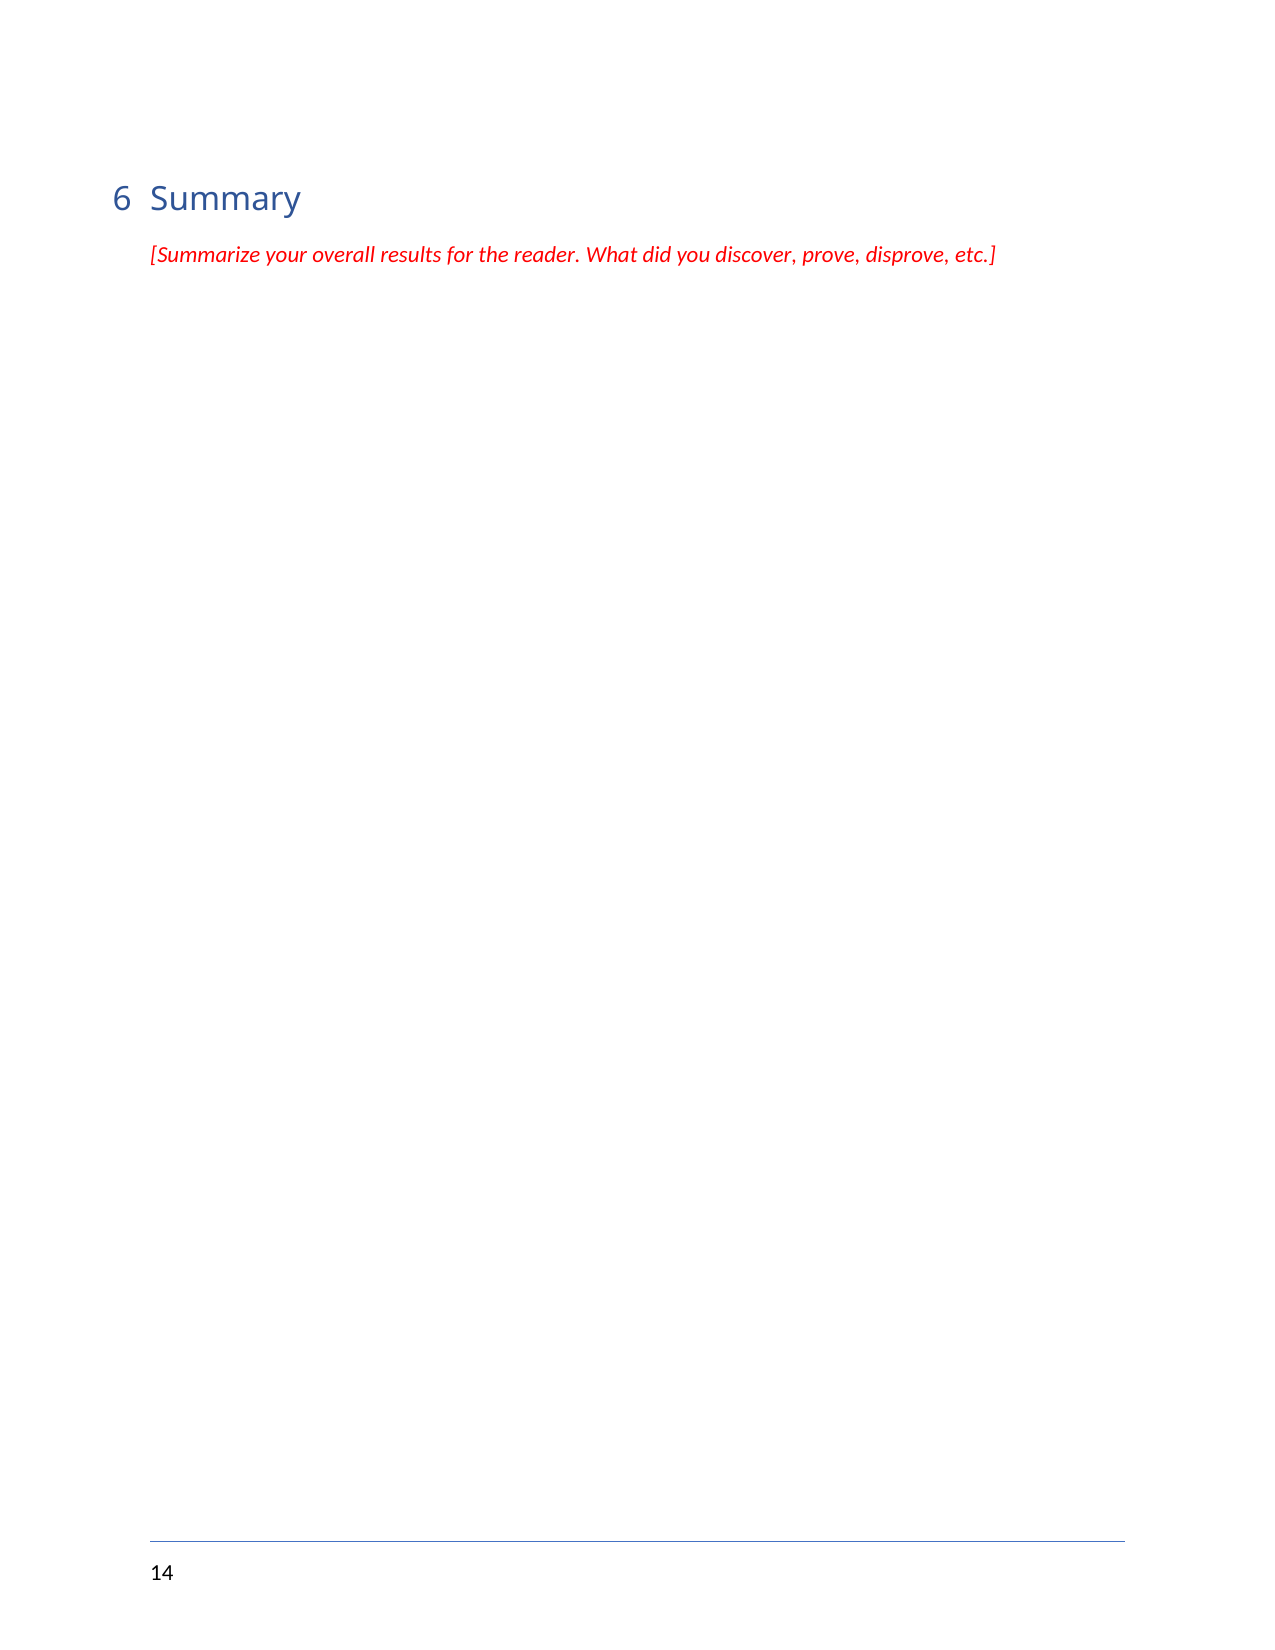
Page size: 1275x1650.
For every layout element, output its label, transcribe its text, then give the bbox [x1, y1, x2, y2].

subtitle Summary [112, 175, 1125, 220]
text [Summarize your overall results for the reader. What did you discover, prove, disprove, etc.] [150, 241, 1125, 269]
